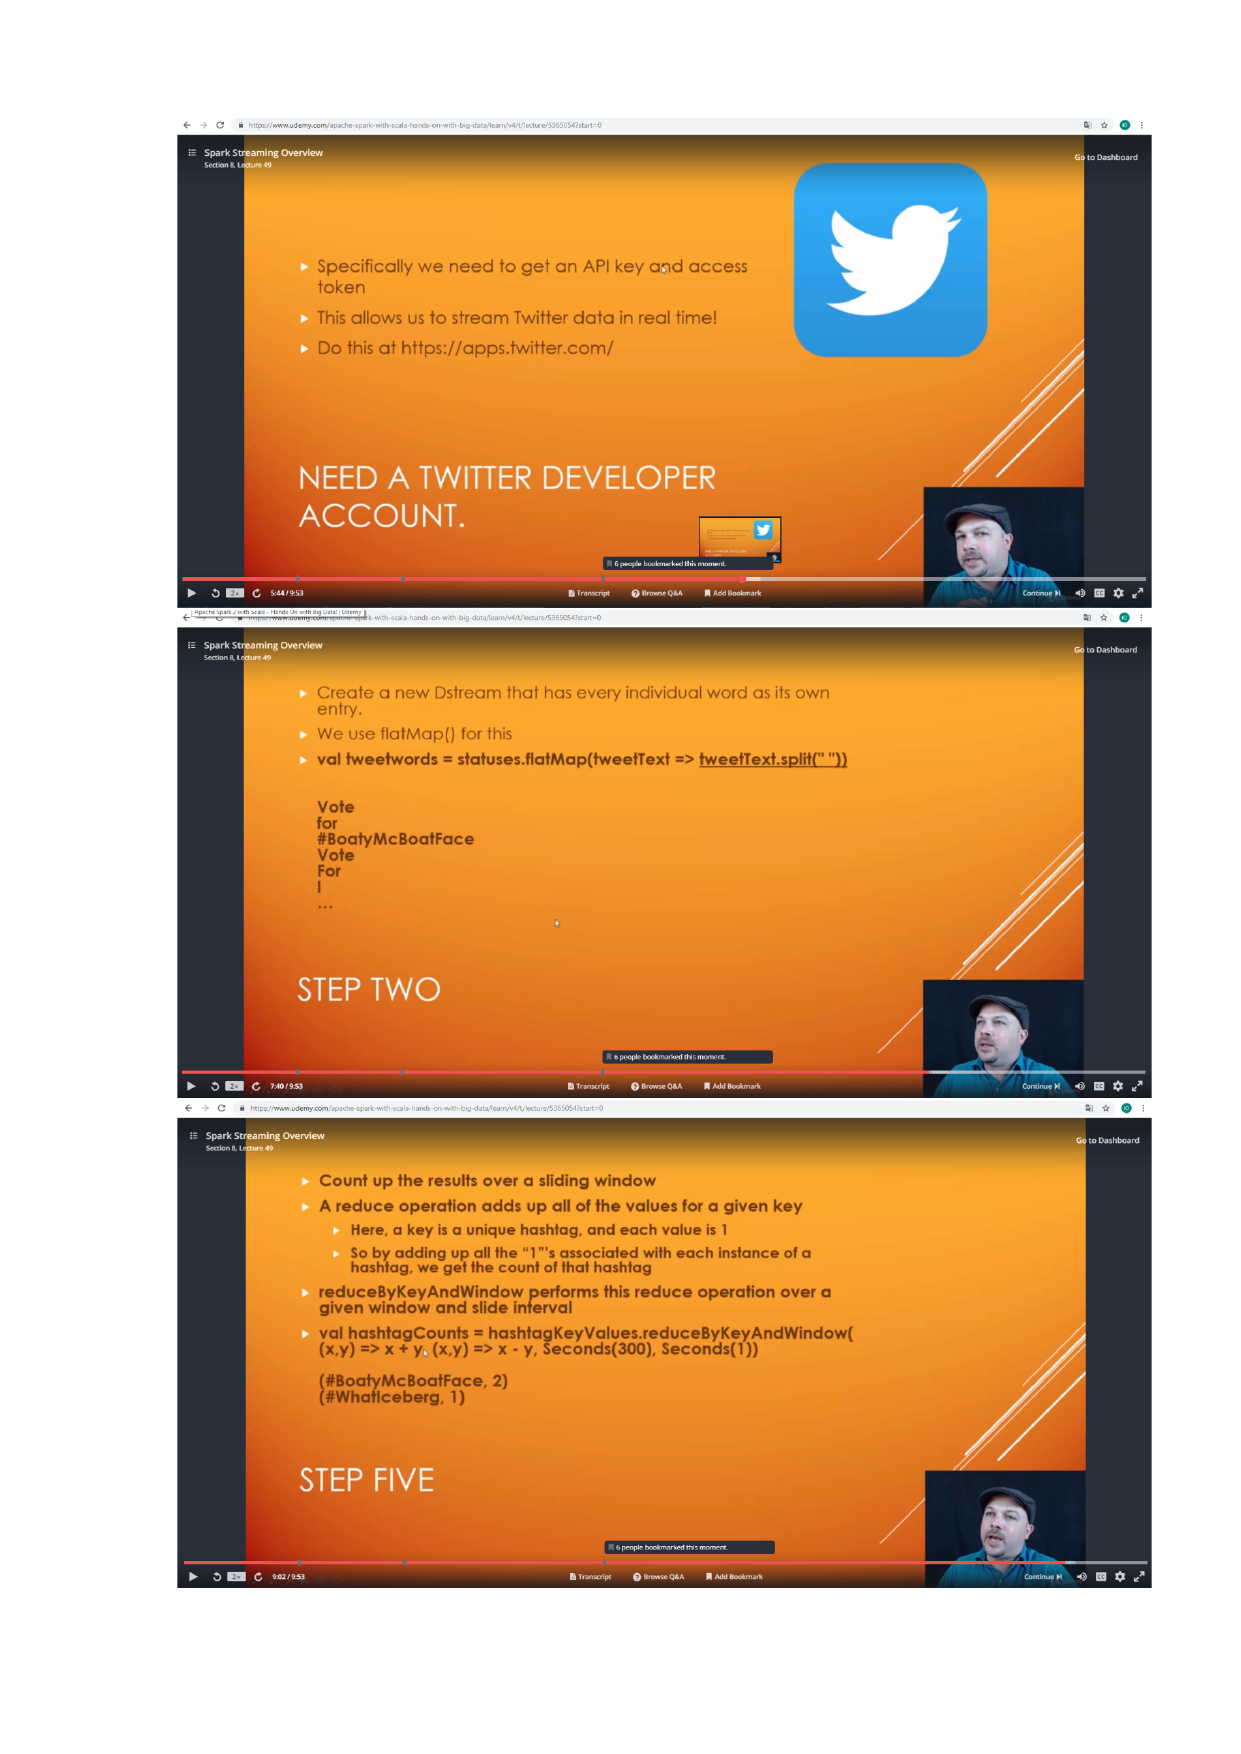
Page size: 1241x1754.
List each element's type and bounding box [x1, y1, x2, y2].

picture [177, 118, 1152, 608]
picture [177, 610, 1152, 1098]
picture [177, 1099, 1152, 1588]
